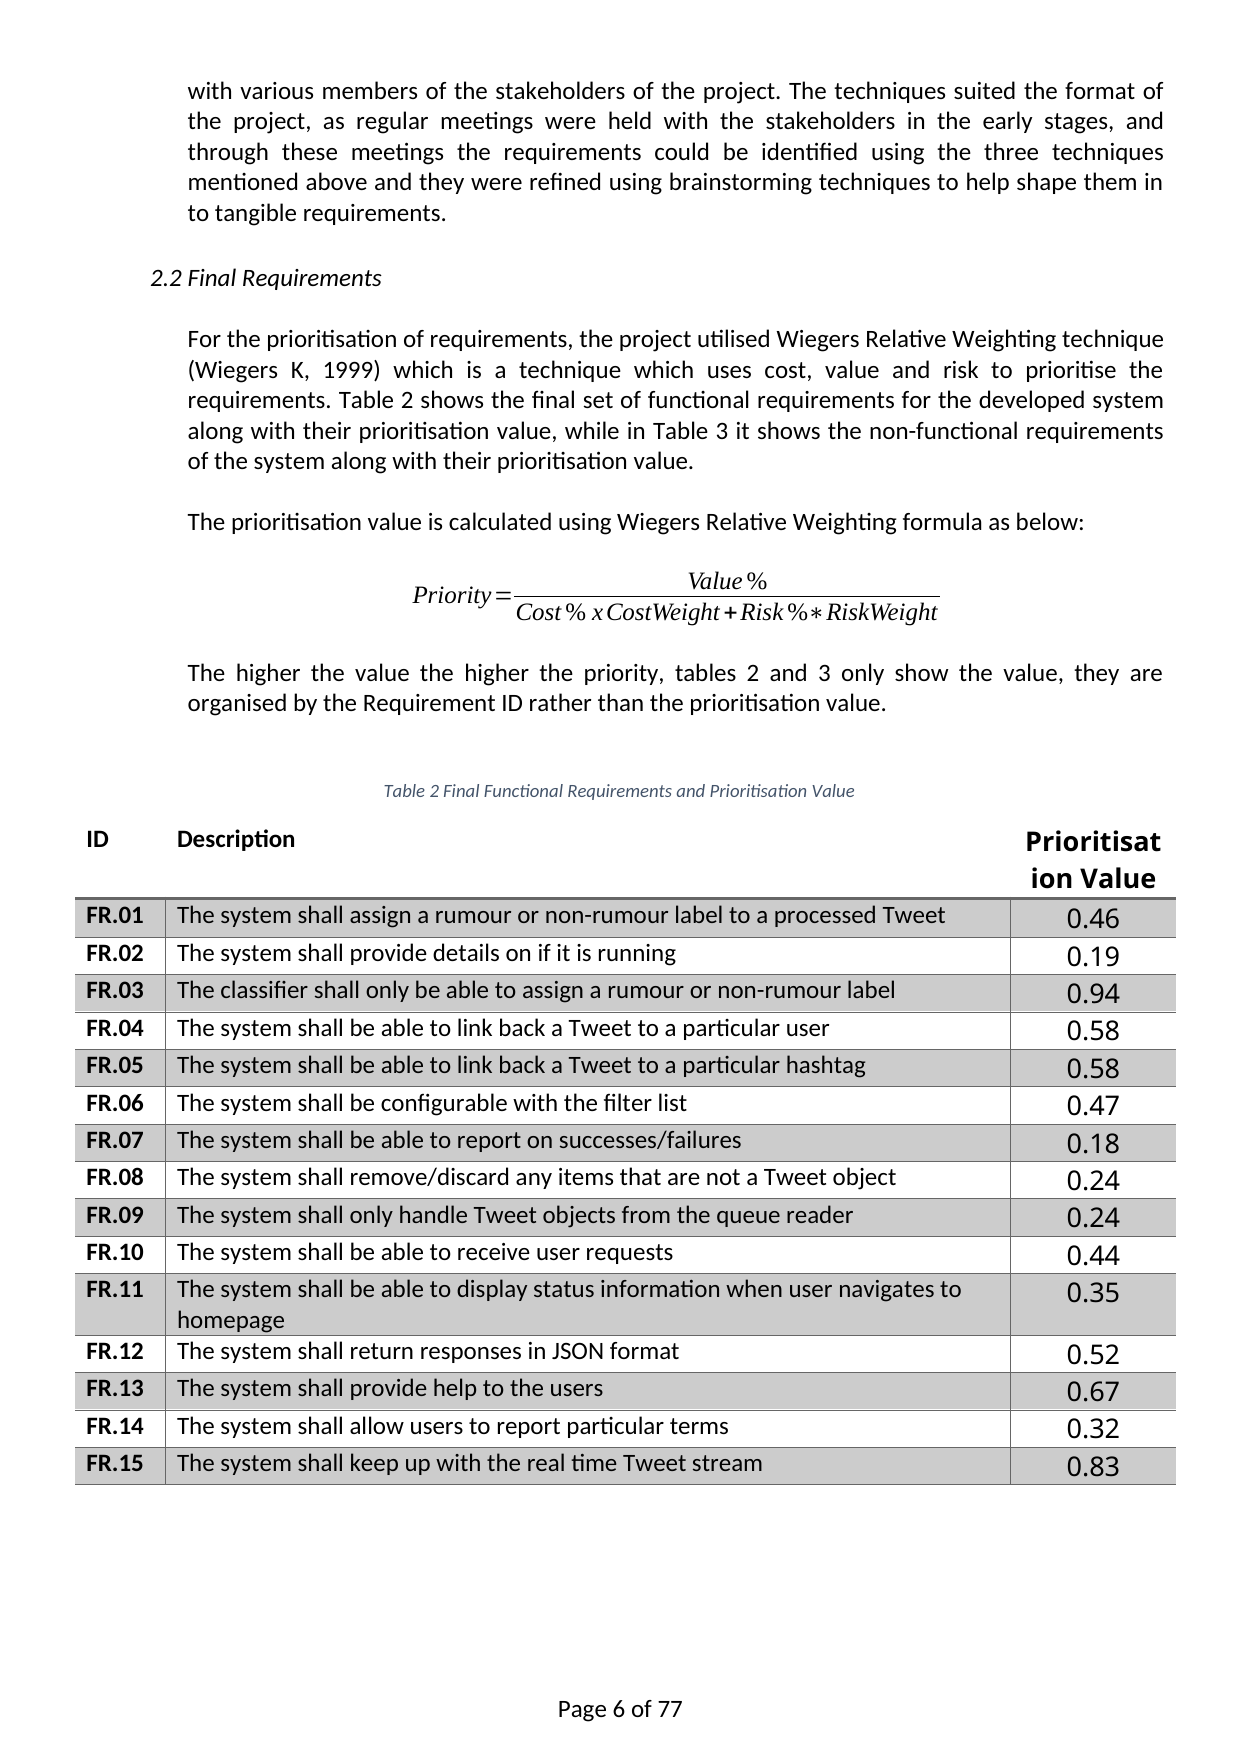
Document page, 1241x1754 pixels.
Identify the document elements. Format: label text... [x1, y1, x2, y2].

table_cell 0.18 [1011, 1125, 1176, 1161]
table_cell FR.05 [75, 1050, 165, 1086]
table_cell 0.32 [1011, 1411, 1176, 1447]
table_cell 0.44 [1011, 1237, 1176, 1273]
table_cell 0.46 [1011, 900, 1176, 937]
table_cell The classifier shall only be able to assign a rumour or non-rumour label [166, 975, 1010, 1011]
table_cell 0.47 [1011, 1087, 1176, 1123]
table_header ID [75, 823, 166, 897]
table_cell 0.58 [1011, 1050, 1176, 1086]
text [187, 75, 1165, 228]
table_cell The system shall provide details on if it is running [166, 938, 1010, 974]
table_cell 0.19 [1011, 938, 1176, 974]
table_cell 0.24 [1011, 1162, 1176, 1198]
table_cell FR.04 [75, 1013, 165, 1049]
table_cell The system shall provide help to the users [166, 1373, 1010, 1409]
table_cell FR.03 [75, 975, 165, 1011]
text For the prioritisation of requirements, the project utilised Wiegers Relative Weighting technique (Wiegers K, 1999) which is a technique which uses cost, value and risk to prioritise the requirements. Table 2 shows the final set of functional requirements for the developed system along with their prioritisation value, while in Table 3 it shows the non-functional requirements of the system along with their prioritisation value. [187, 323, 1165, 476]
table_cell The system shall return responses in JSON format [166, 1336, 1010, 1372]
table_cell The system shall be able to display status information when user navigates to homepage [166, 1274, 1010, 1335]
table_cell 0.67 [1011, 1373, 1176, 1409]
text Table 2 Final Functional Requirements and Prioritisation Value [75, 779, 1165, 802]
table_cell The system shall allow users to report particular terms [166, 1411, 1010, 1447]
table_cell The system shall remove/discard any items that are not a Tweet object [166, 1162, 1010, 1198]
table_cell FR.11 [75, 1274, 165, 1335]
table_cell 0.52 [1011, 1336, 1176, 1372]
table_cell FR.13 [75, 1373, 165, 1409]
table_cell FR.14 [75, 1411, 165, 1447]
table_cell The system shall only handle Tweet objects from the queue reader [166, 1199, 1010, 1236]
table_cell FR.15 [75, 1448, 165, 1484]
table_cell The system shall be able to link back a Tweet to a particular hashtag [166, 1050, 1010, 1086]
table_cell The system shall assign a rumour or non-rumour label to a processed Tweet [166, 900, 1010, 937]
table_cell FR.02 [75, 938, 165, 974]
table_cell FR.06 [75, 1087, 165, 1123]
table_cell FR.08 [75, 1162, 165, 1198]
table_header Prioritisation Value [1011, 823, 1176, 897]
table_cell The system shall be configurable with the filter list [166, 1087, 1010, 1123]
text The higher the value the higher the priority, tables 2 and 3 only show the value, they are organised by the Requirement ID rather than the prioritisation value. [187, 657, 1165, 718]
table_cell FR.09 [75, 1199, 165, 1236]
table_cell 0.35 [1011, 1274, 1176, 1335]
table_cell 0.83 [1011, 1448, 1176, 1484]
table_cell 0.58 [1011, 1013, 1176, 1049]
table_cell The system shall be able to receive user requests [166, 1237, 1010, 1273]
table_cell The system shall be able to link back a Tweet to a particular user [166, 1013, 1010, 1049]
table_header Description [166, 823, 1011, 897]
text The prioritisation value is calculated using Wiegers Relative Weighting formula as below: [187, 506, 1165, 537]
table_cell 0.94 [1011, 975, 1176, 1011]
table_cell The system shall be able to report on successes/failures [166, 1125, 1010, 1161]
table_cell FR.12 [75, 1336, 165, 1372]
table_cell 0.24 [1011, 1199, 1176, 1236]
table_cell The system shall keep up with the real time Tweet stream [166, 1448, 1010, 1484]
subtitle Final Requirements [150, 262, 1165, 293]
table_cell FR.01 [75, 900, 165, 937]
table_cell FR.10 [75, 1237, 165, 1273]
table_cell FR.07 [75, 1125, 165, 1161]
